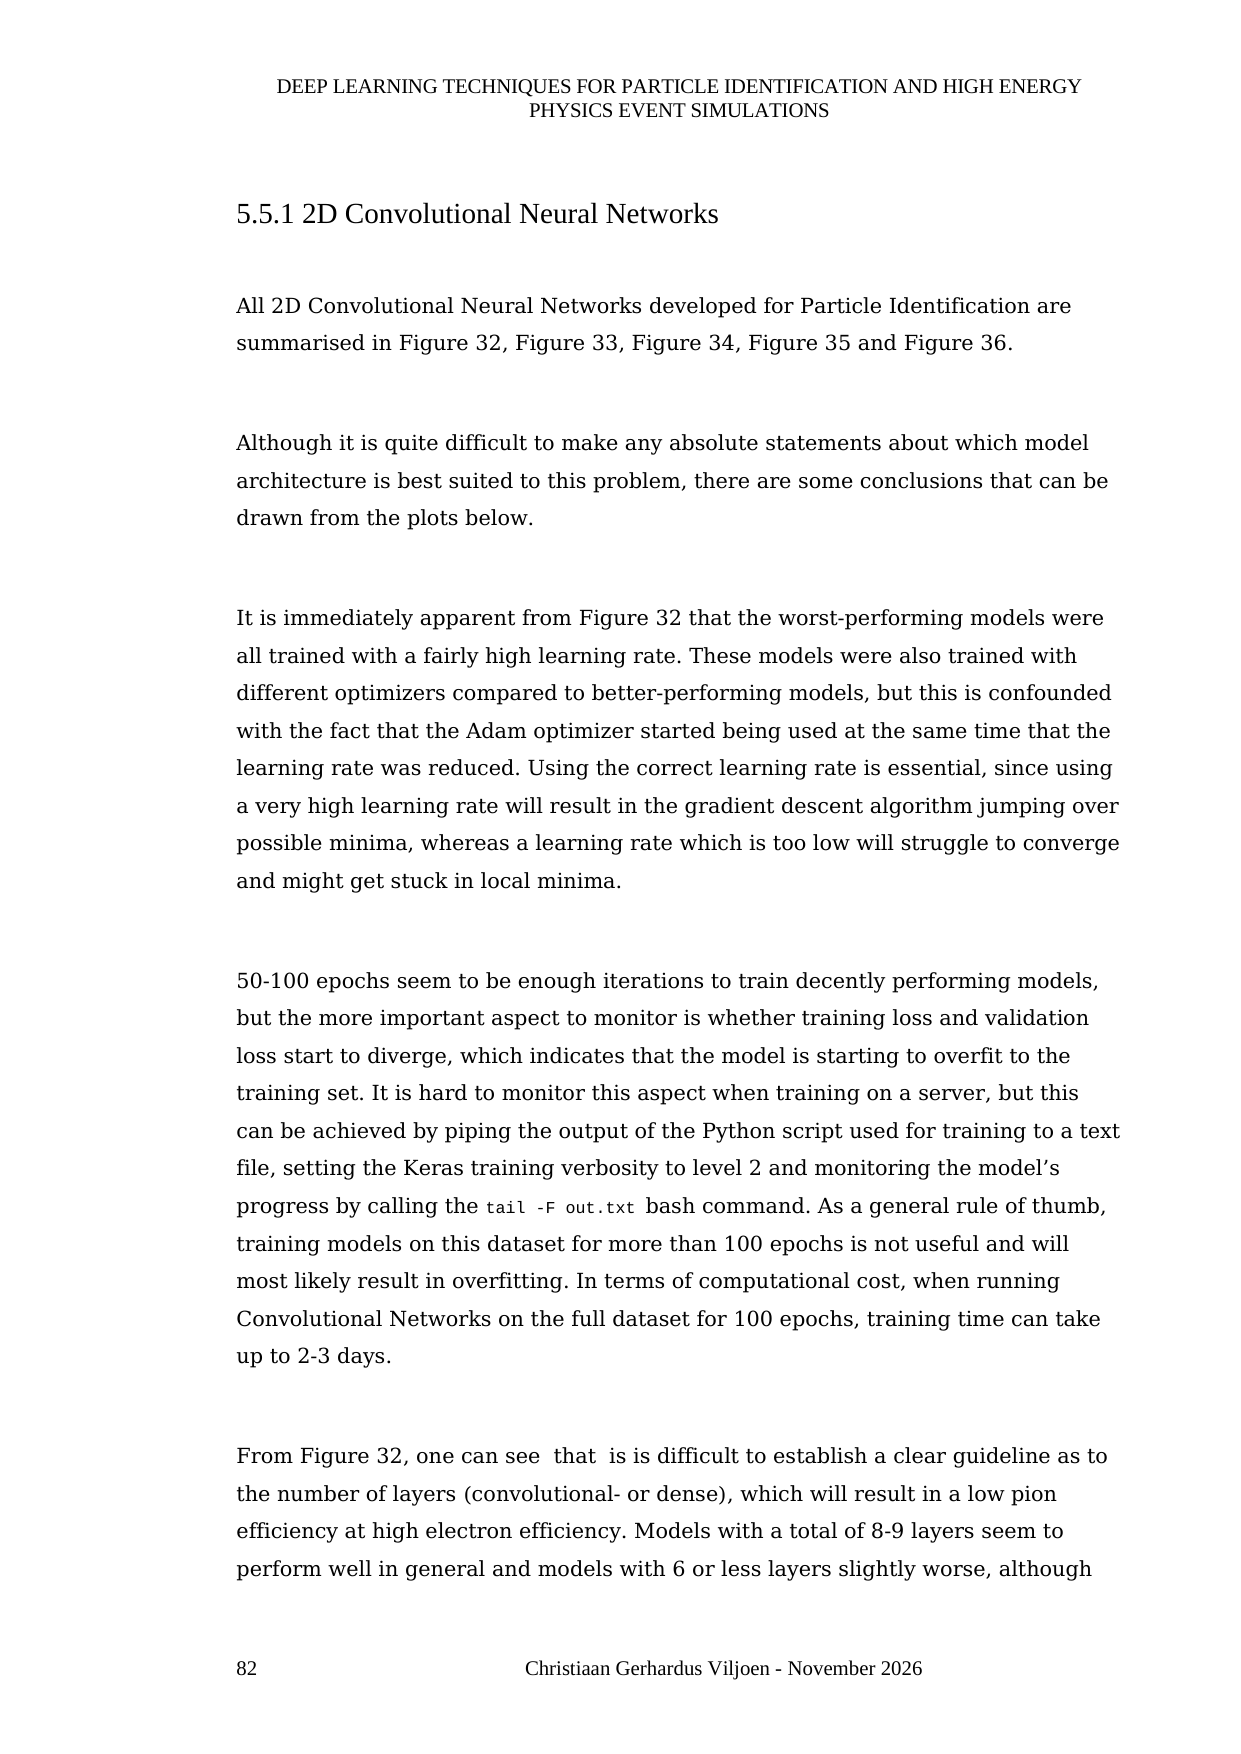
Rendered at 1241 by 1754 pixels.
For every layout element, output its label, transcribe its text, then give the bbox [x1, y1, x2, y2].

subtitle 2D Convolutional Neural Networks [236, 196, 1122, 230]
text 50-100 epochs seem to be enough iterations to train decently performing models, but the more important aspect to monitor is whether training loss and validation loss start to diverge, which indicates that the model is starting to overfit to the training set. It is hard to monitor this aspect when training on a server, but this can be achieved by piping the output of the Python script used for training to a text file, setting the Keras training verbosity to level 2 and monitoring the model’s progress by calling the tail -F out.txt bash command. As a general rule of thumb, training models on this dataset for more than 100 epochs is not useful and will most likely result in overfitting. In terms of computational cost, when running Convolutional Networks on the full dataset for 100 epochs, training time can take up to 2-3 days. [236, 967, 1122, 1368]
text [236, 1443, 1122, 1581]
text Although it is quite difficult to make any absolute statements about which model architecture is best suited to this problem, there are some conclusions that can be drawn from the plots below. [236, 430, 1122, 530]
